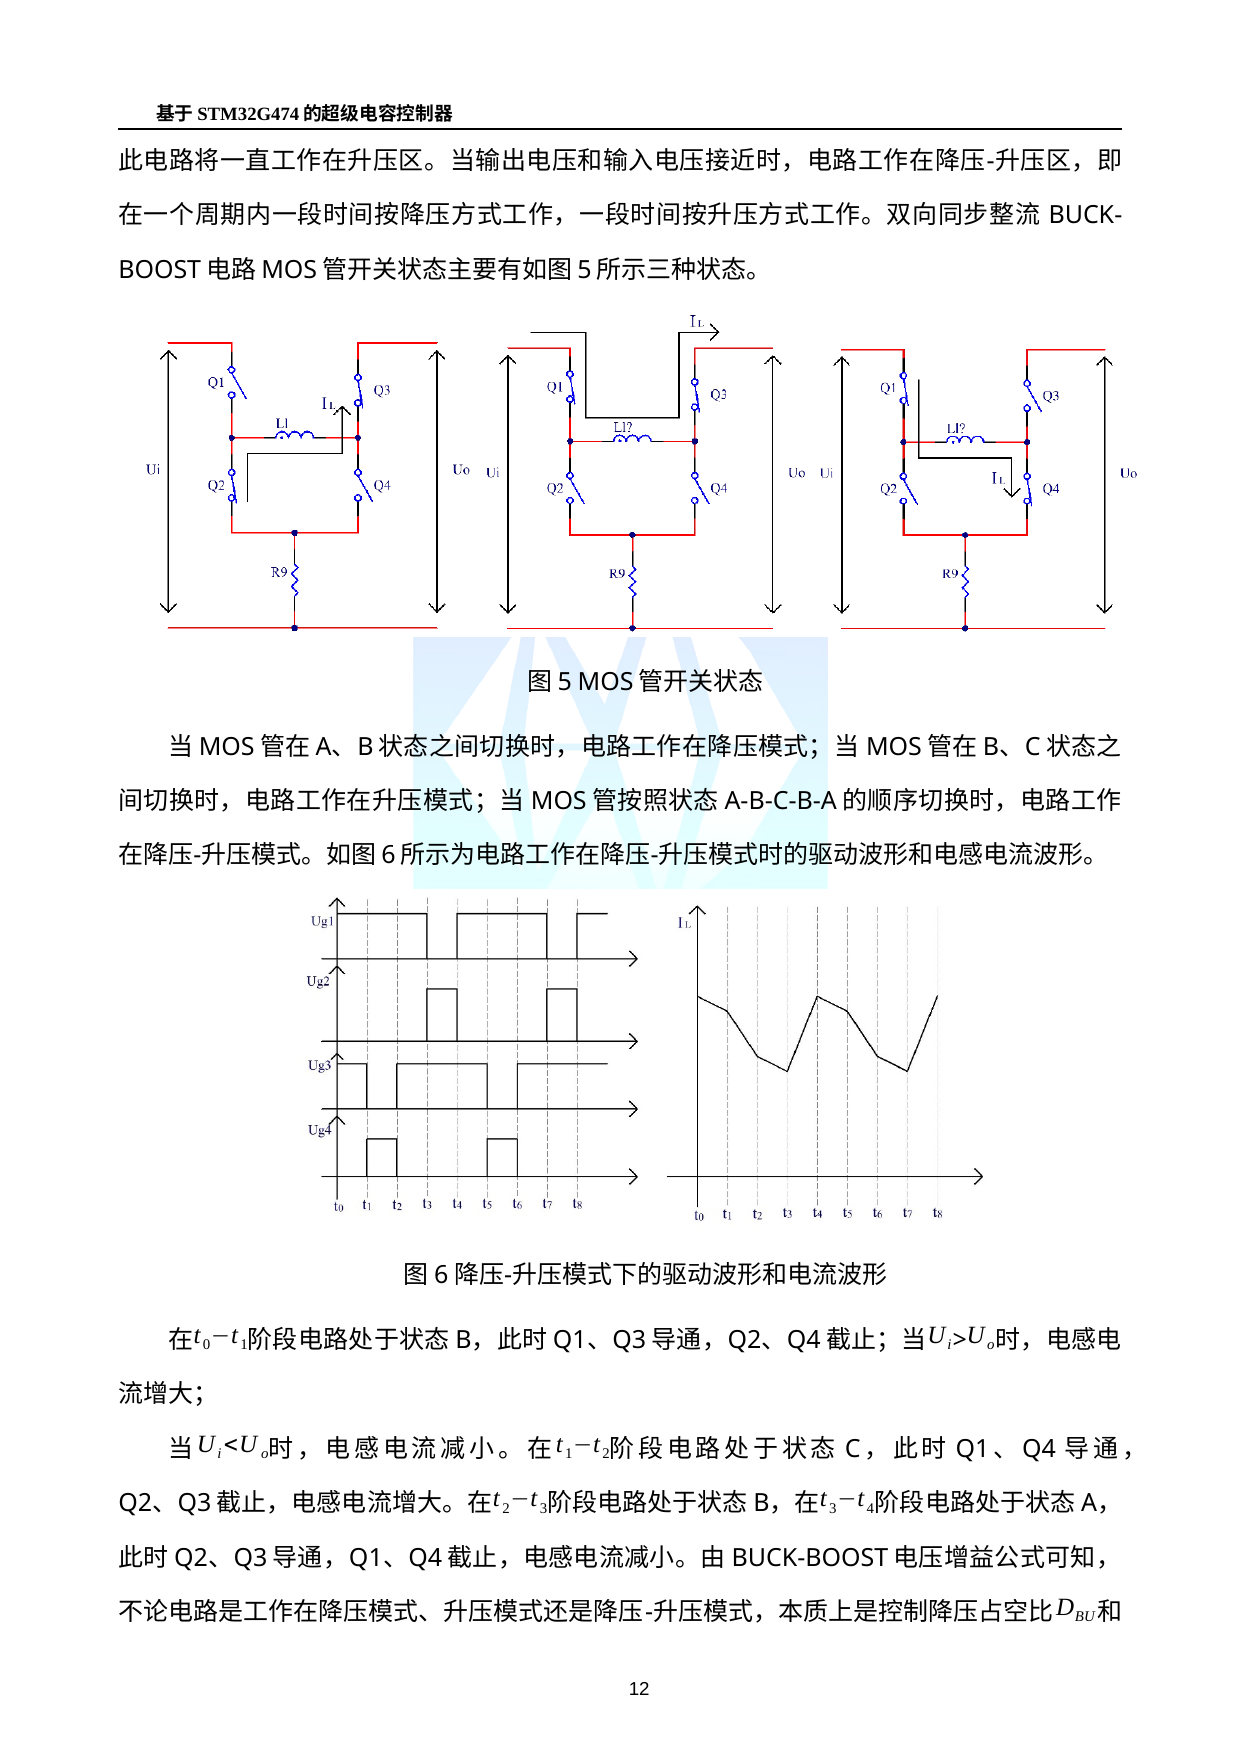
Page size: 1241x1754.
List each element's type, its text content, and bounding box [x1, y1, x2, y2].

picture [138, 303, 1144, 637]
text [118, 140, 1122, 285]
text 图 6 降压-升压模式下的驱动波形和电流波形 [118, 1255, 1122, 1291]
picture [299, 889, 991, 1230]
text 图 5 MOS管开关状态 [118, 661, 1122, 698]
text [118, 1428, 1122, 1628]
text 当MOS管在A、B状态之间切换时，电路工作在降压模式；当MOS管在B、C状态之间切换时，电路工作在升压模式；当MOS管按照状态A-B-C-B-A的顺序切换时，电路工作在降压-升压模式。如图6所示为电路工作在降压-升压模式时的驱动波形和电感电流波形。 [118, 726, 1122, 871]
text 在阶段电路处于状态B，此时Q1、Q3导通，Q2、Q4截止；当>时，电感电流增大； [118, 1319, 1122, 1410]
